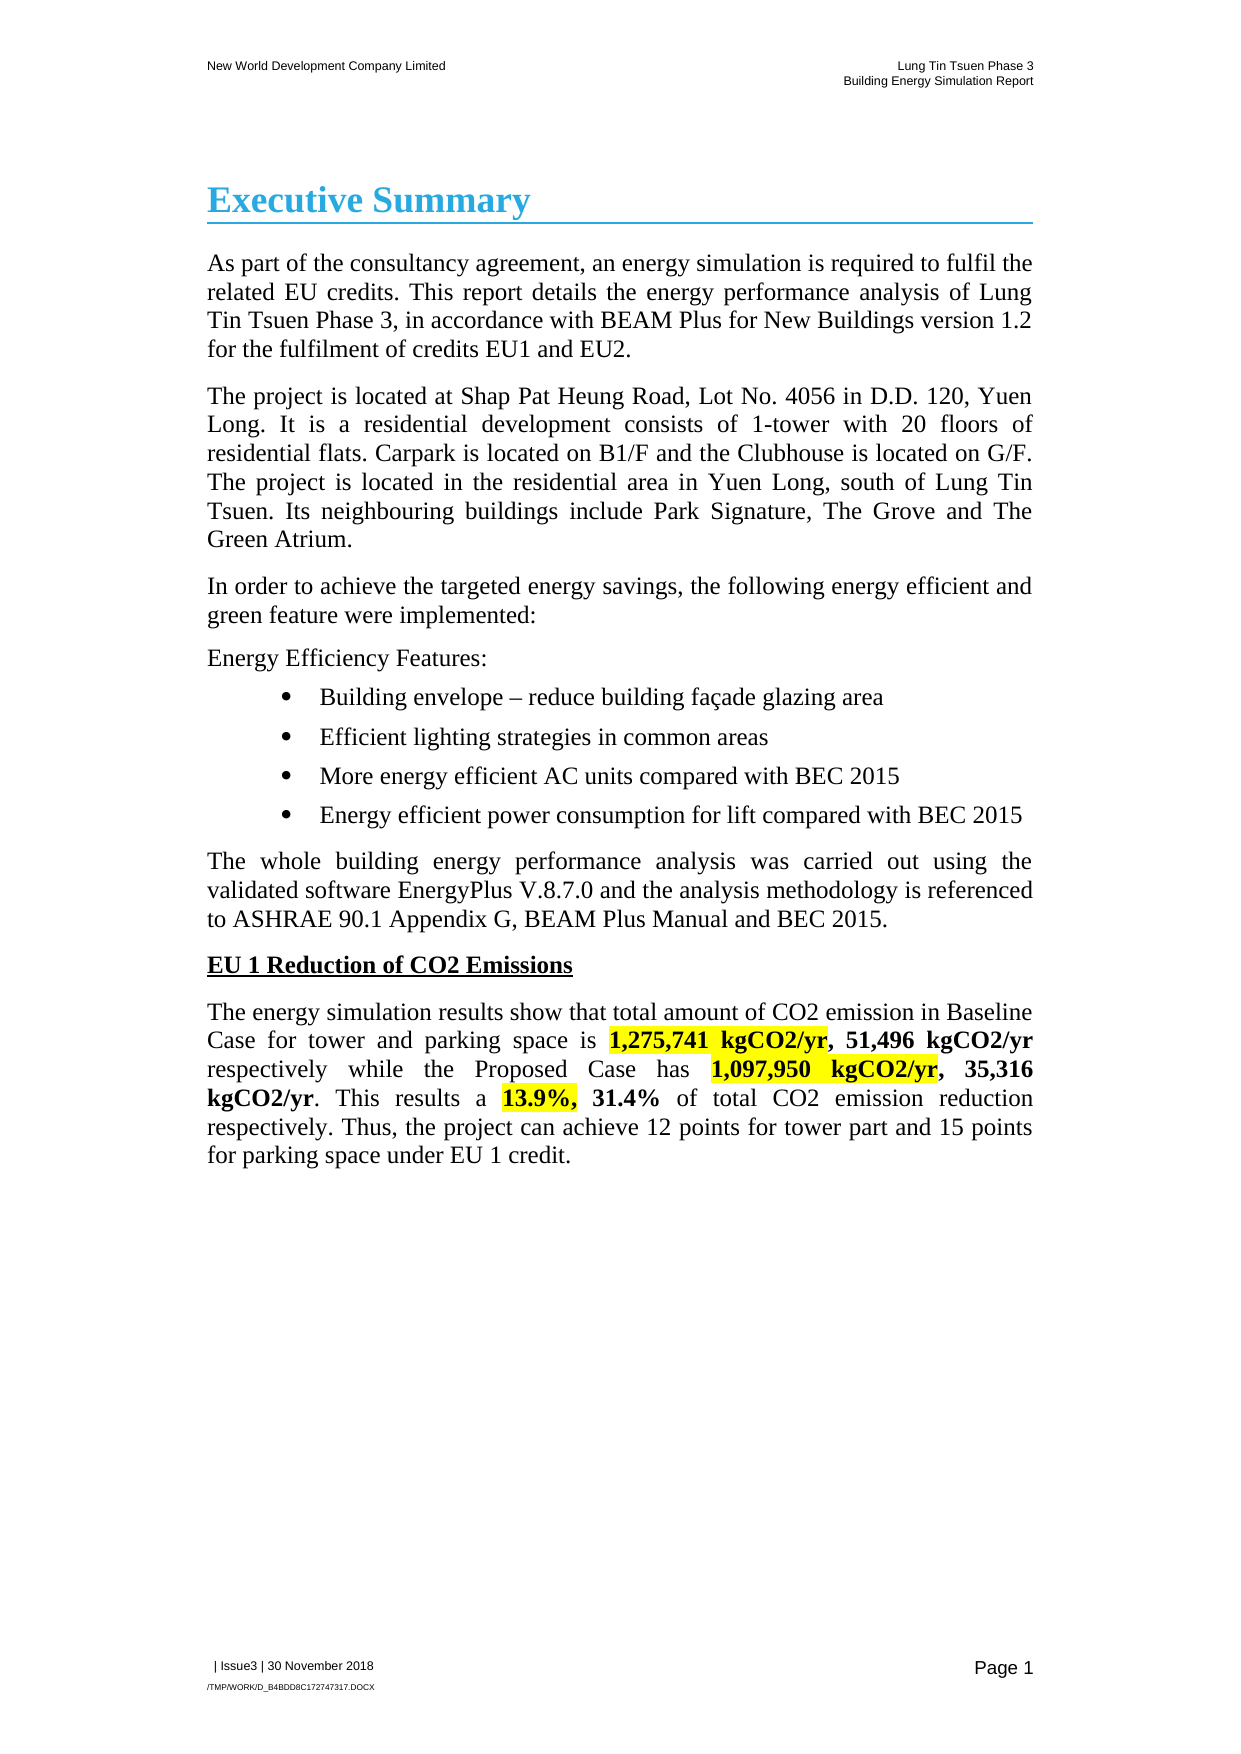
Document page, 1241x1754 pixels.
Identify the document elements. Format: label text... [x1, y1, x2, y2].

text EU 1 Reduction of CO2 Emissions [207, 950, 1033, 979]
text Executive Summary [207, 177, 1033, 222]
text The project is located at Shap Pat Heung Road, Lot No. 4056 in D.D. 120, Yuen Long. It is a residential development consists of 1-tower with 20 floors of residential flats. Carpark is located on B1/F and the Clubhouse is located on G/F. The project is located in the residential area in Yuen Long, south of Lung Tin Tsuen. Its neighbouring buildings include Park Signature, The Grove and The Green Atrium. [207, 381, 1033, 553]
list Efficient lighting strategies in common areas [282, 725, 1033, 750]
list Energy efficient power consumption for lift compared with BEC 2015 [282, 804, 1033, 829]
list Building envelope – reduce building façade glazing area [282, 686, 1033, 711]
text The whole building energy performance analysis was carried out using the validated software EnergyPlus V.8.7.0 and the analysis methodology is referenced to ASHRAE 90.1 Appendix G, BEAM Plus Manual and BEC 2015. [207, 846, 1033, 933]
text Energy Efficiency Features: [207, 646, 1033, 671]
text As part of the consultancy agreement, an energy simulation is required to fulfil the related EU credits. This report details the energy performance analysis of Lung Tin Tsuen Phase 3, in accordance with BEAM Plus for New Buildings version 1.2 for the fulfilment of credits EU1 and EU2. [207, 248, 1033, 363]
text In order to achieve the targeted energy savings, the following energy efficient and green feature were implemented: [207, 571, 1033, 628]
text The energy simulation results show that total amount of CO2 emission in Baseline Case for tower and parking space is 1,275,741 kgCO2/yr, 51,496 kgCO2/yr respectively while the Proposed Case has 1,097,950 kgCO2/yr, 35,316 kgCO2/yr. This results a 13.9%, 31.4% of total CO2 emission reduction respectively. Thus, the project can achieve 12 points for tower part and 15 points for parking space under EU 1 credit. [207, 997, 1033, 1169]
list More energy efficient AC units compared with BEC 2015 [282, 764, 1033, 789]
